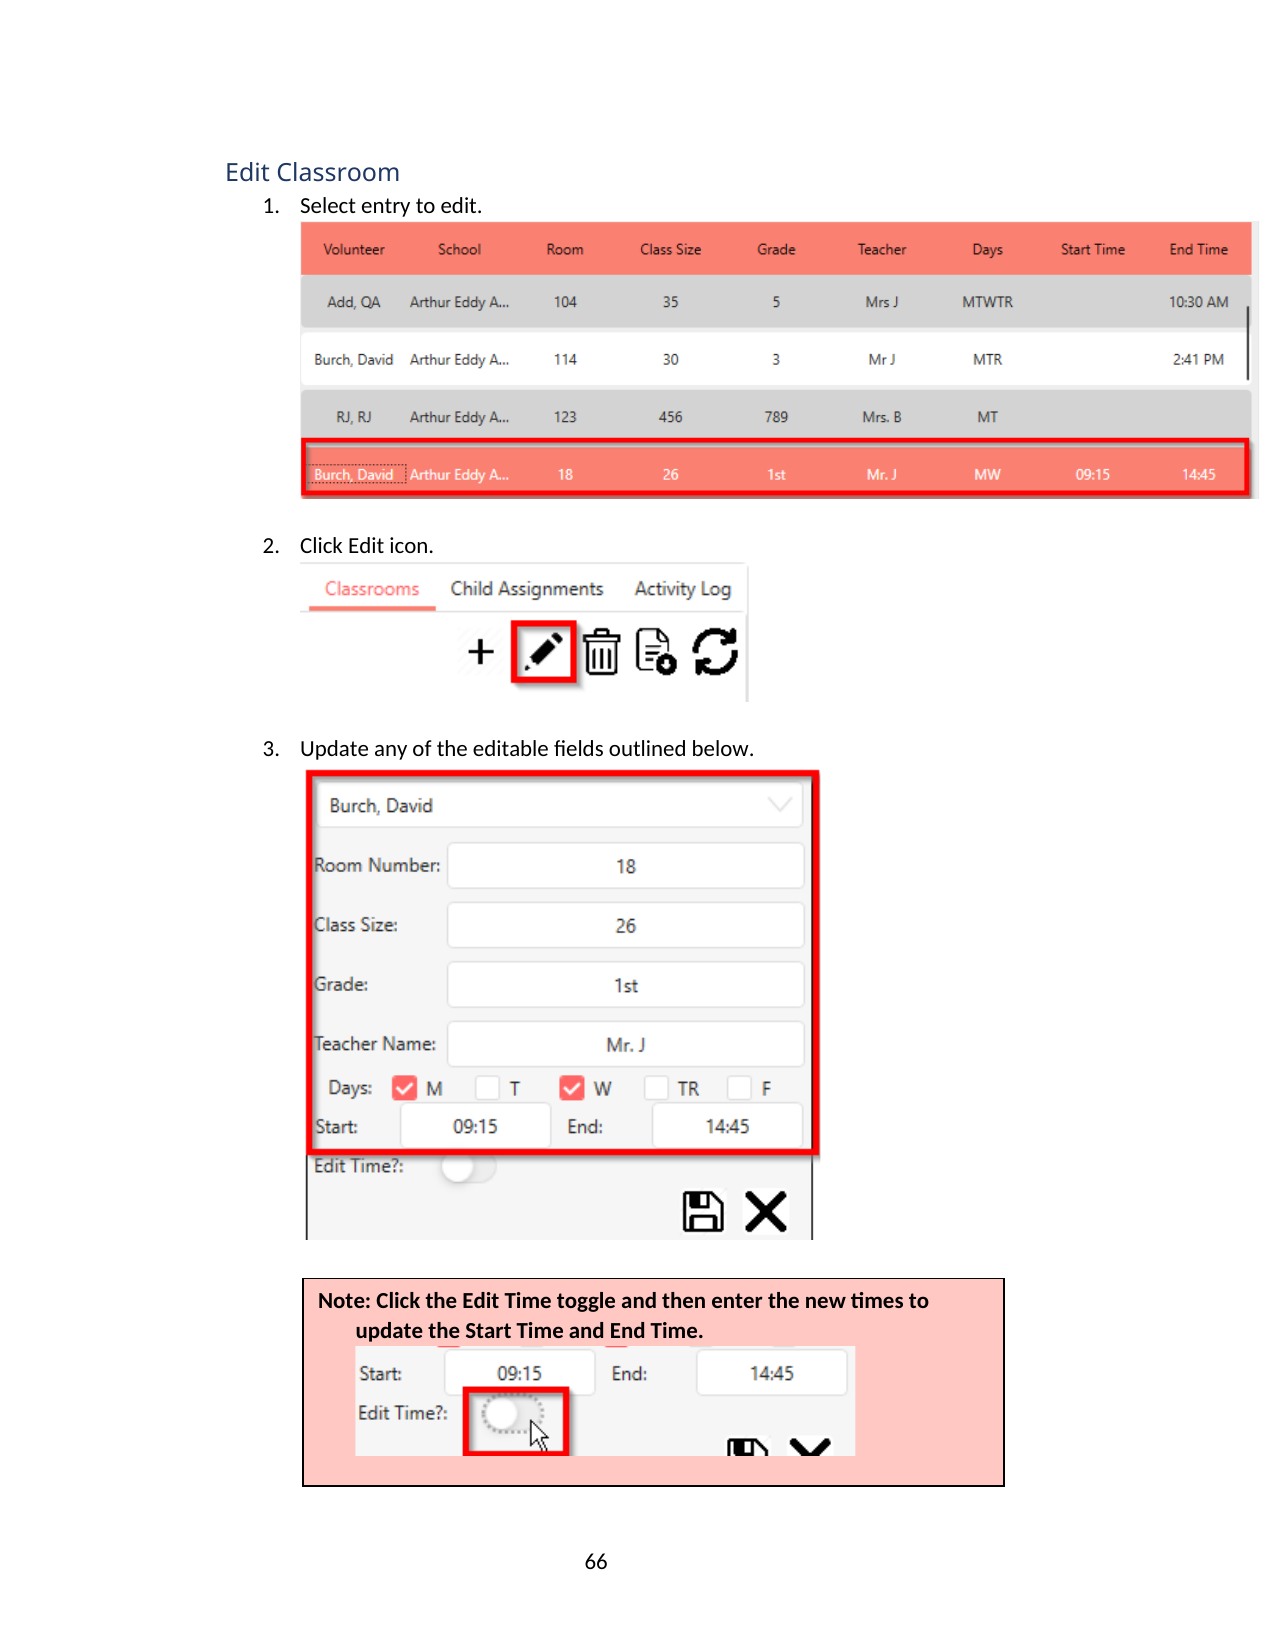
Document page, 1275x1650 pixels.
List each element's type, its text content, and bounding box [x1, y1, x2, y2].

list Select entry to edit. [262, 191, 1125, 219]
list Update any of the editable fields outlined below. [262, 734, 1125, 762]
picture [300, 764, 821, 1240]
subtitle Edit Classroom [150, 154, 1125, 188]
picture [355, 1346, 856, 1456]
list Click Edit icon. [262, 531, 1125, 559]
picture [300, 221, 1260, 499]
picture [300, 561, 749, 702]
